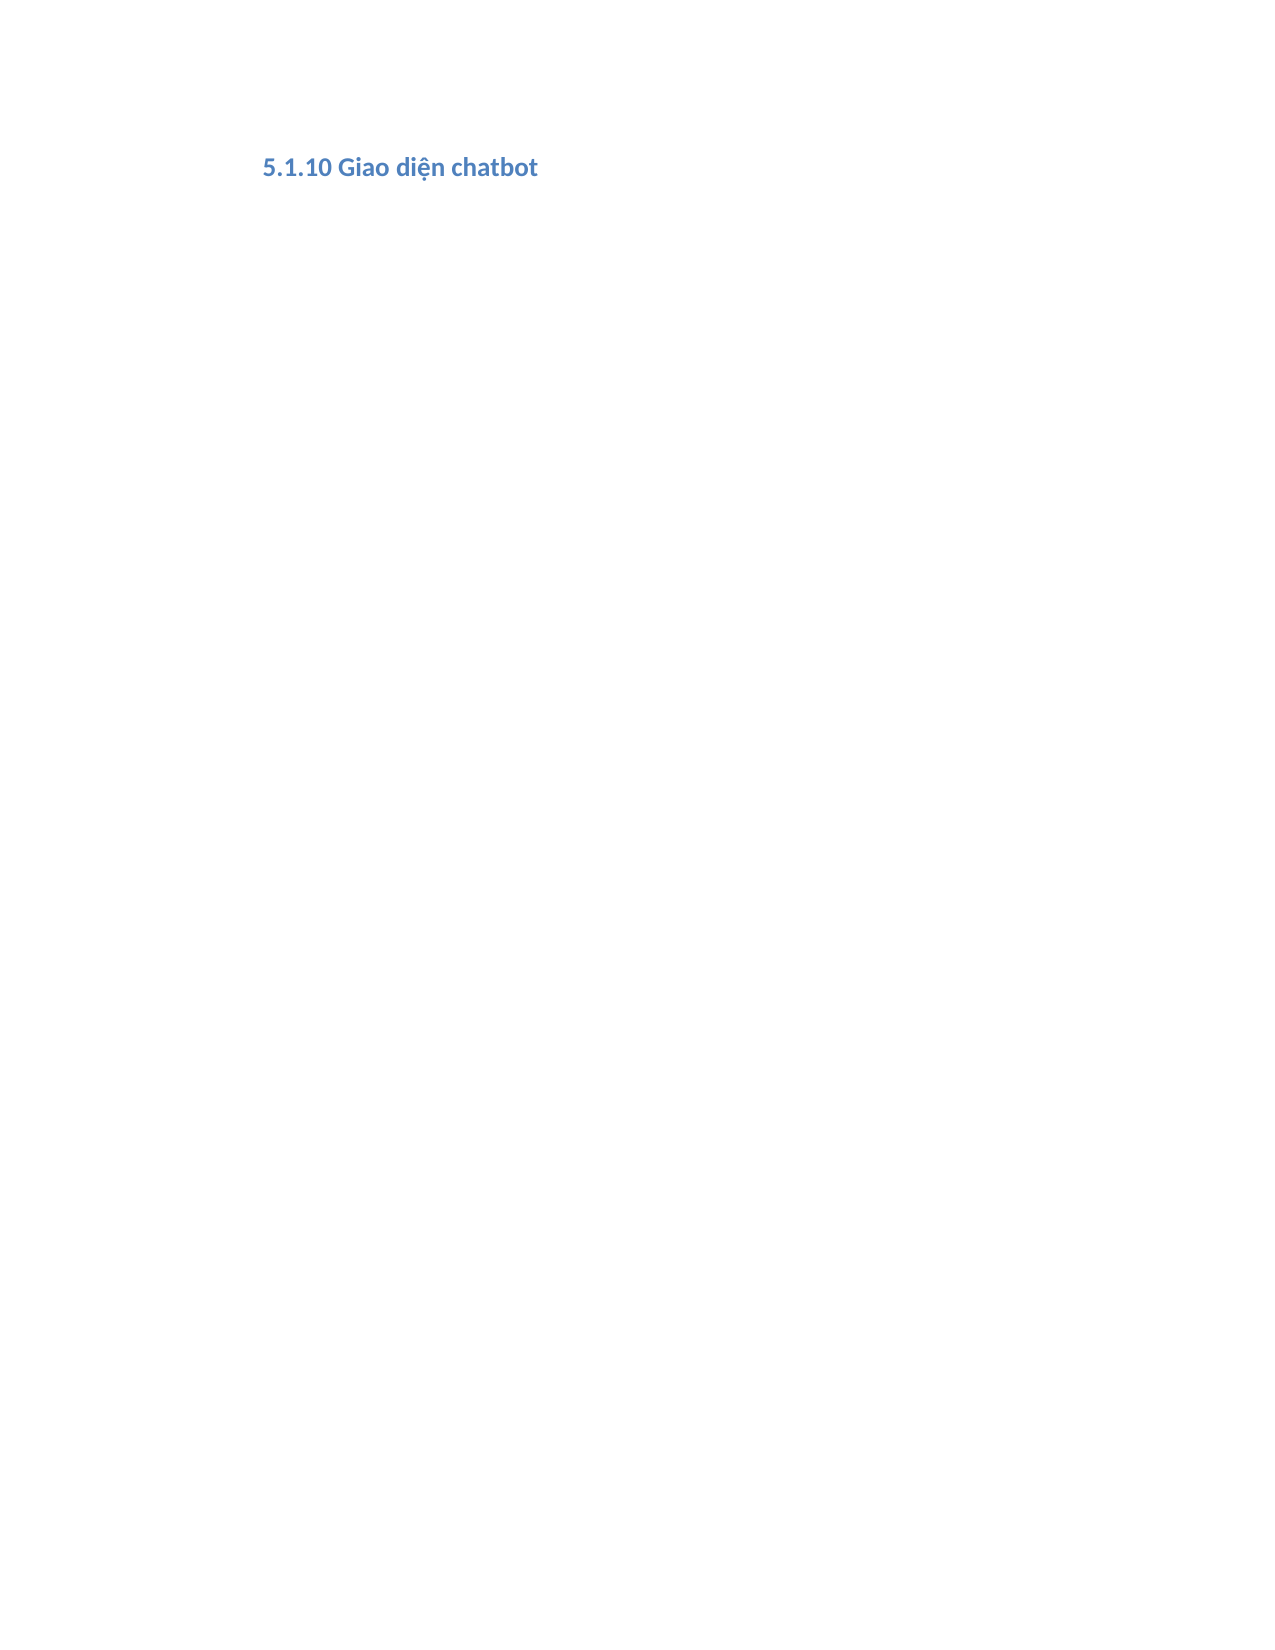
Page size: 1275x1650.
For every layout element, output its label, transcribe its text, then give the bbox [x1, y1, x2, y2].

subtitle 5.1.10 Giao diện chatbot [187, 150, 1087, 183]
